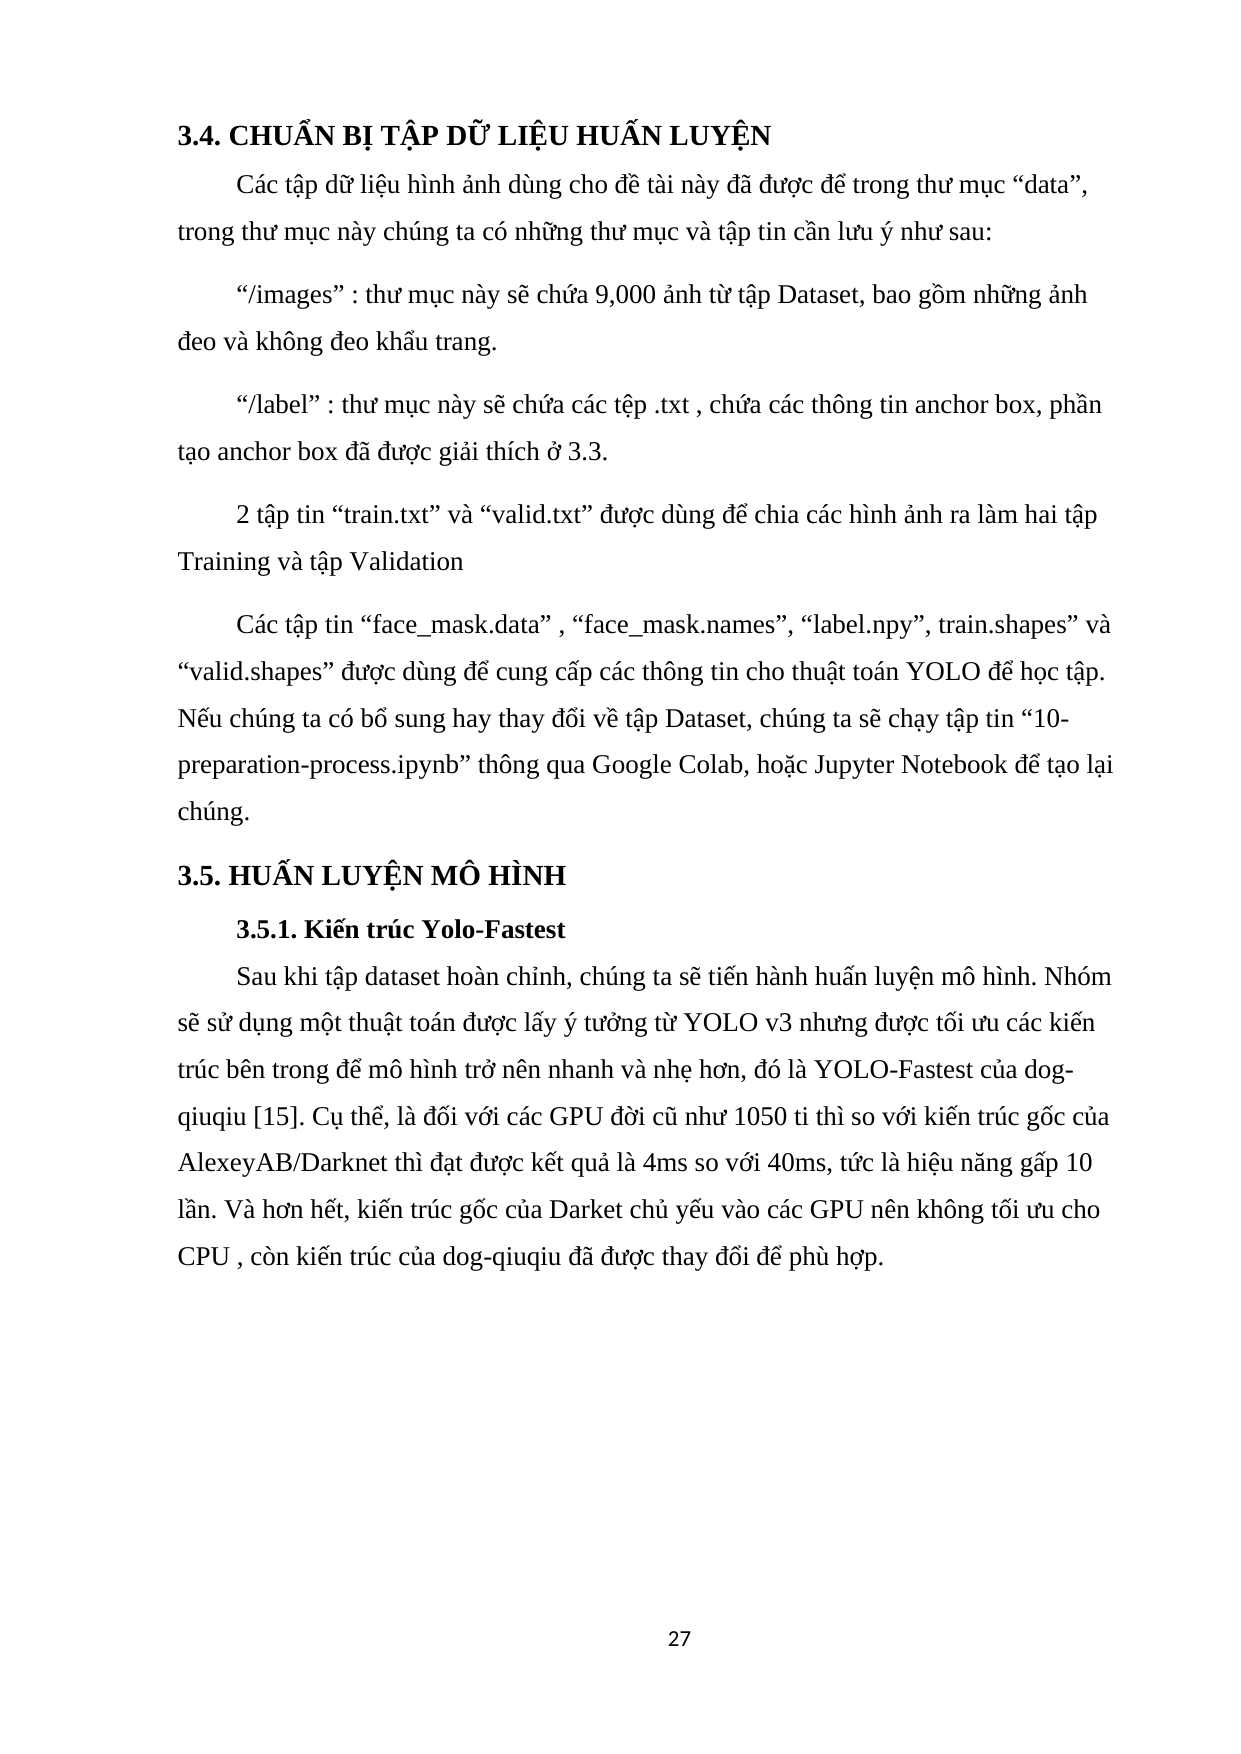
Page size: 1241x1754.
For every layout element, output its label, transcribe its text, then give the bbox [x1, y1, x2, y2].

text Các tập tin “face_mask.data” , “face_mask.names”, “label.npy”, train.shapes” và “valid.shapes” được dùng để cung cấp các thông tin cho thuật toán YOLO để học tập. Nếu chúng ta có bổ sung hay thay đổi về tập Dataset, chúng ta sẽ chạy tập tin “10-preparation-process.ipynb” thông qua Google Colab, hoặc Jupyter Notebook để tạo lại chúng. [177, 608, 1122, 826]
text “/label” : thư mục này sẽ chứa các tệp .txt , chứa các thông tin anchor box, phần tạo anchor box đã được giải thích ở 3.3. [177, 388, 1122, 466]
text Các tập dữ liệu hình ảnh dùng cho đề tài này đã được để trong thư mục “data”, trong thư mục này chúng ta có những thư mục và tập tin cần lưu ý như sau: [177, 168, 1122, 246]
text Sau khi tập dataset hoàn chỉnh, chúng ta sẽ tiến hành huấn luyện mô hình. Nhóm sẽ sử dụng một thuật toán được lấy ý tưởng từ YOLO v3 nhưng được tối ưu các kiến trúc bên trong để mô hình trở nên nhanh và nhẹ hơn, đó là YOLO-Fastest của dog-qiuqiu . Cụ thể, là đối với các GPU đời cũ như 1050 ti thì so với kiến trúc gốc của AlexeyAB/Darknet thì đạt được kết quả là 4ms so với 40ms, tức là hiệu năng gấp 10 lần. Và hơn hết, kiến trúc gốc của Darket chủ yếu vào các GPU nên không tối ưu cho CPU , còn kiến trúc của dog-qiuqiu đã được thay đổi để phù hợp. [177, 959, 1122, 1271]
text “/images” : thư mục này sẽ chứa 9,000 ảnh từ tập Dataset, bao gồm những ảnh đeo và không đeo khẩu trang. [177, 278, 1122, 356]
text 2 tập tin “train.txt” và “valid.txt” được dùng để chia các hình ảnh ra làm hai tập Training và tập Validation [177, 498, 1122, 576]
subtitle 3.4. CHUẨN BỊ TẬP DỮ LIỆU HUẤN LUYỆN [177, 118, 1122, 152]
subtitle 3.5.1. Kiến trúc Yolo-Fastest [177, 913, 1122, 944]
subtitle 3.5. HUẤN LUYỆN MÔ HÌNH [177, 858, 1122, 892]
